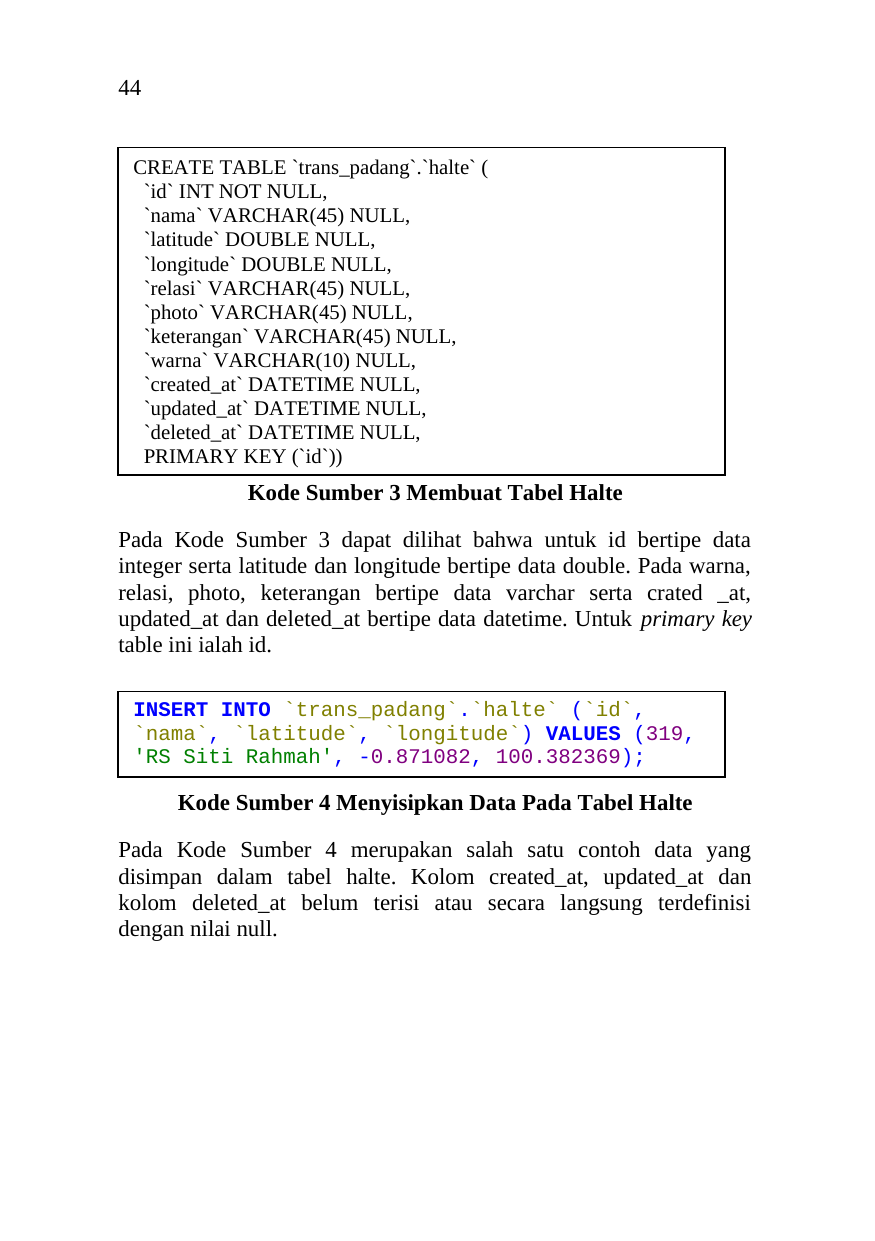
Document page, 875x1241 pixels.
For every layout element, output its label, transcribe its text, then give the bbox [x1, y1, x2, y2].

text Pada Kode Sumber 3 dapat dilihat bahwa untuk id bertipe data integer serta latitude dan longitude bertipe data double. Pada warna, relasi, photo, keterangan bertipe data varchar serta crated _at, updated_at dan deleted_at bertipe data datetime. Untuk primary key table ini ialah id. [118, 526, 752, 658]
text Pada Kode Sumber 4 merupakan salah satu contoh data yang disimpan dalam tabel halte. Kolom created_at, updated_at dan kolom deleted_at belum terisi atau secara langsung terdefinisi dengan nilai null. [118, 836, 752, 942]
text Kode Sumber 4 Menyisipkan Data Pada Tabel Halte [118, 658, 752, 816]
text Kode Sumber 3 Membuat Tabel Halte [118, 479, 752, 505]
